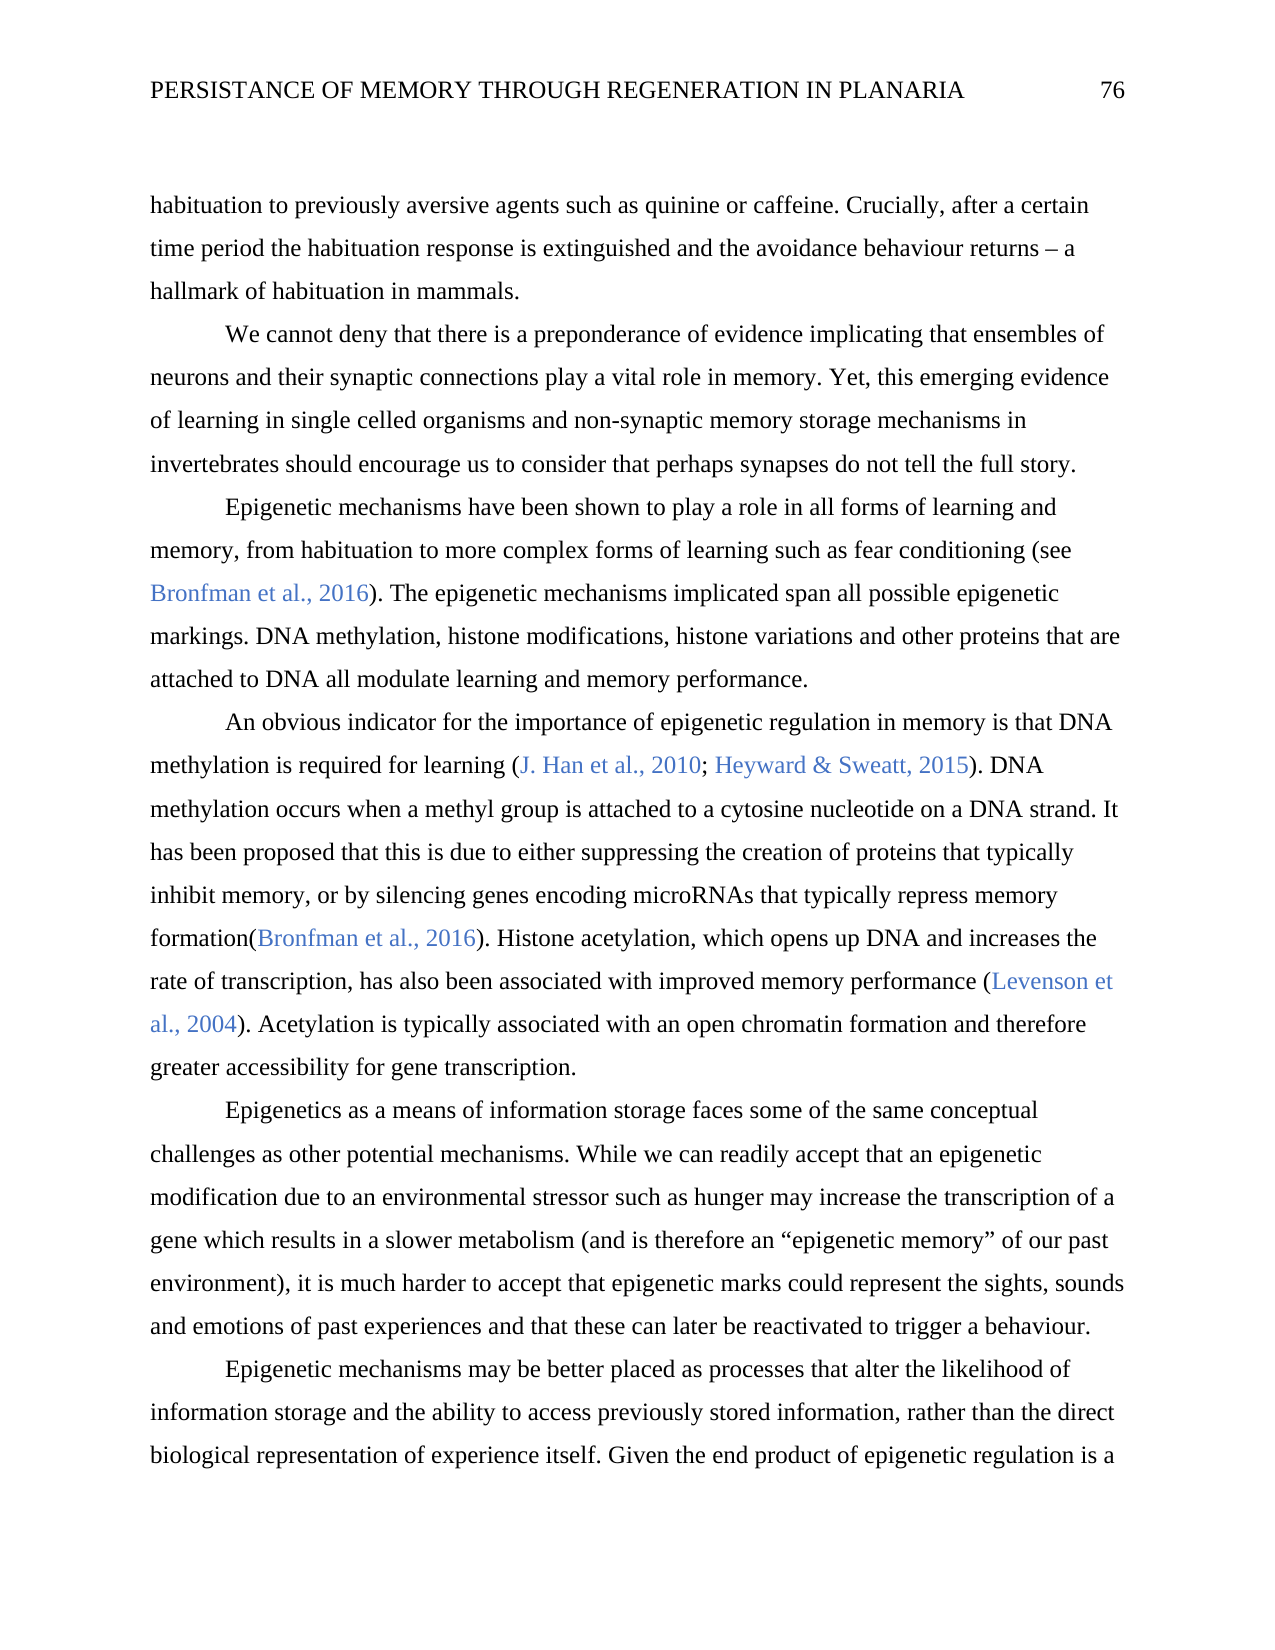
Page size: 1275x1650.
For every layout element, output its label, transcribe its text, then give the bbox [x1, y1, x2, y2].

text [150, 190, 1125, 305]
text Epigenetics as a means of information storage faces some of the same conceptual challenges as other potential mechanisms. While we can readily accept that an epigenetic modification due to an environmental stressor such as hunger may increase the transcription of a gene which results in a slower metabolism (and is therefore an “epigenetic memory” of our past environment), it is much harder to accept that epigenetic marks could represent the sights, sounds and emotions of past experiences and that these can later be reactivated to trigger a behaviour. [150, 1096, 1125, 1340]
text Epigenetic mechanisms have been shown to play a role in all forms of learning and memory, from habituation to more complex forms of learning such as fear conditioning (see Bronfman et al., 2016). The epigenetic mechanisms implicated span all possible epigenetic markings. DNA methylation, histone modifications, histone variations and other proteins that are attached to DNA all modulate learning and memory performance. [150, 492, 1125, 693]
text An obvious indicator for the importance of epigenetic regulation in memory is that DNA methylation is required for learning (J. Han et al., 2010; Heyward & Sweatt, 2015). DNA methylation occurs when a methyl group is attached to a cytosine nucleotide on a DNA strand. It has been proposed that this is due to either suppressing the creation of proteins that typically inhibit memory, or by silencing genes encoding microRNAs that typically repress memory formation(Bronfman et al., 2016). Histone acetylation, which opens up DNA and increases the rate of transcription, has also been associated with improved memory performance (Levenson et al., 2004). Acetylation is typically associated with an open chromatin formation and therefore greater accessibility for gene transcription. [150, 707, 1125, 1081]
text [150, 1354, 1125, 1469]
text We cannot deny that there is a preponderance of evidence implicating that ensembles of neurons and their synaptic connections play a vital role in memory. Yet, this emerging evidence of learning in single celled organisms and non-synaptic memory storage mechanisms in invertebrates should encourage us to consider that perhaps synapses do not tell the full story. [150, 319, 1125, 477]
